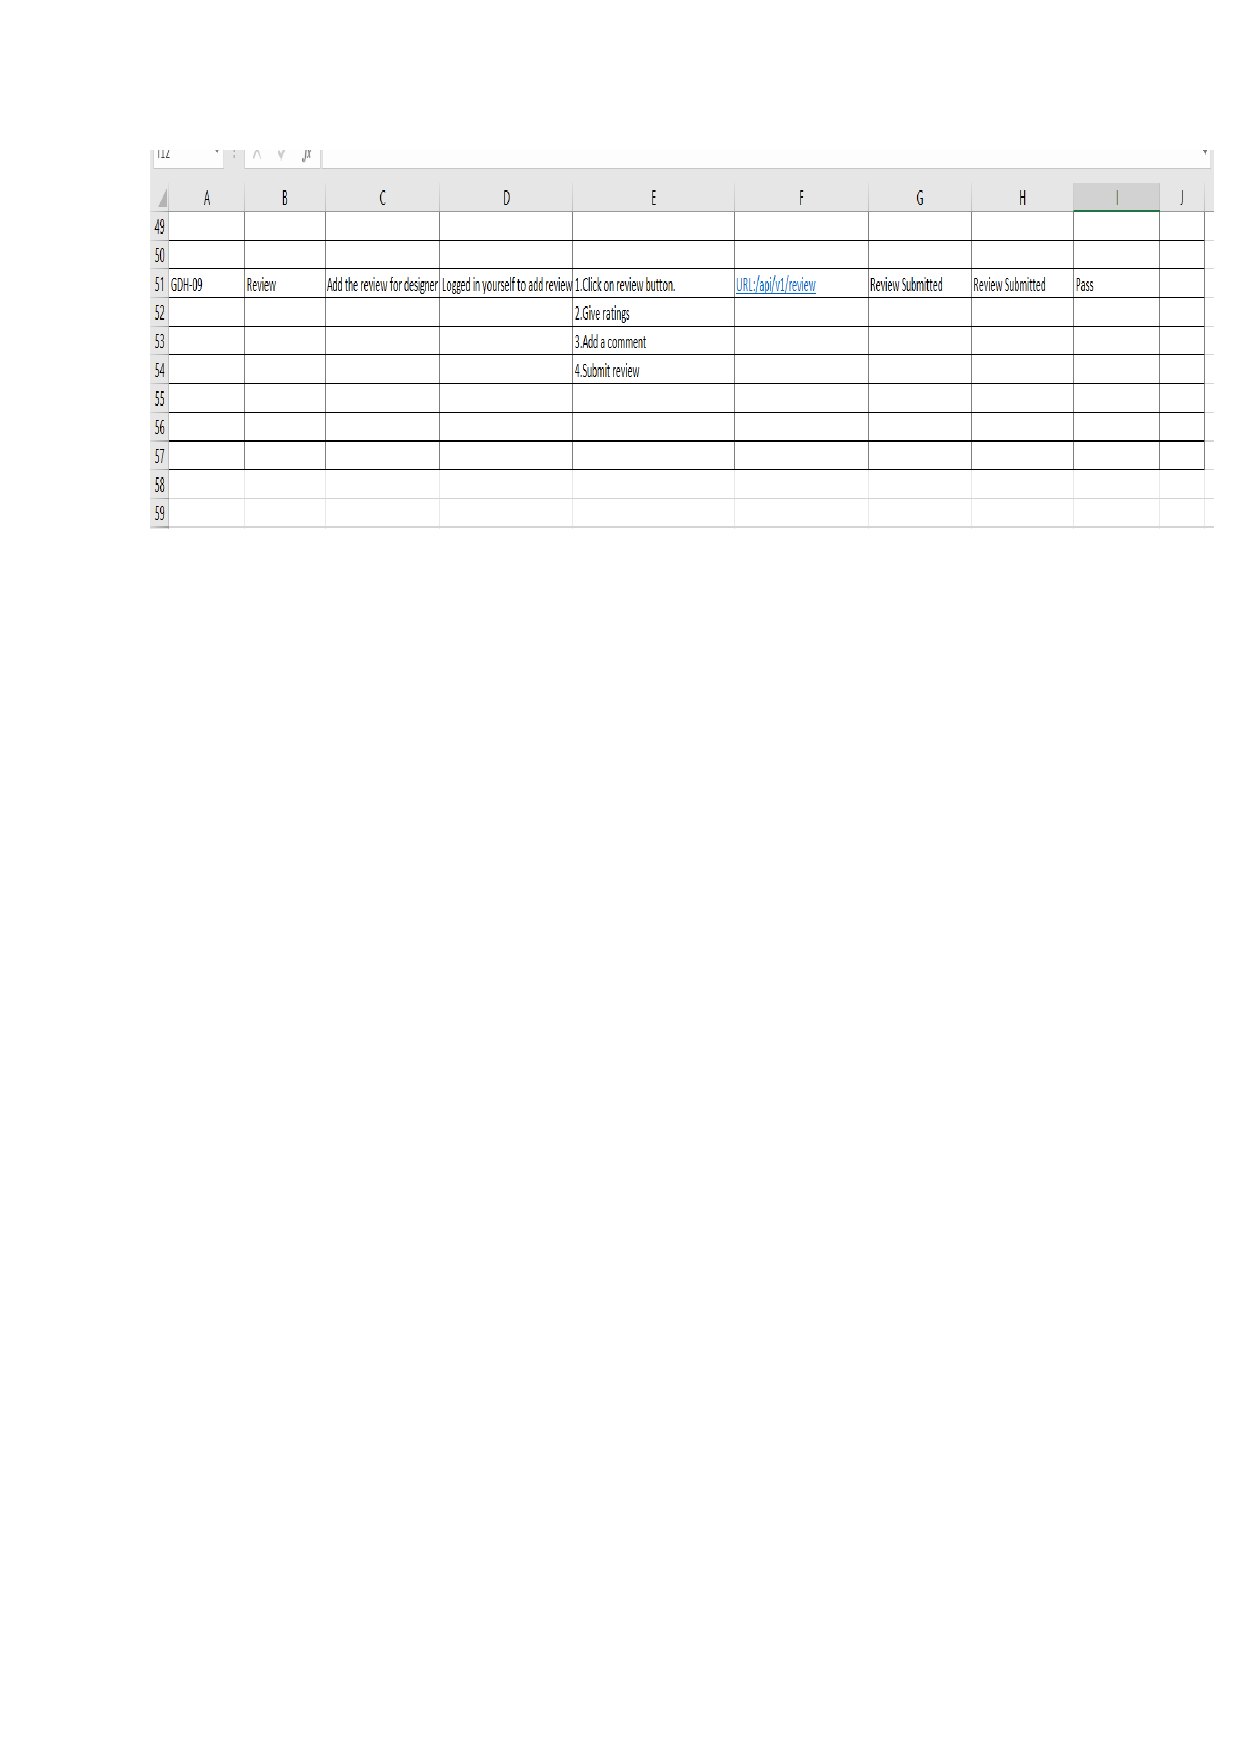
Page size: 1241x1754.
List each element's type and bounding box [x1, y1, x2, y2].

picture [150, 150, 1214, 529]
